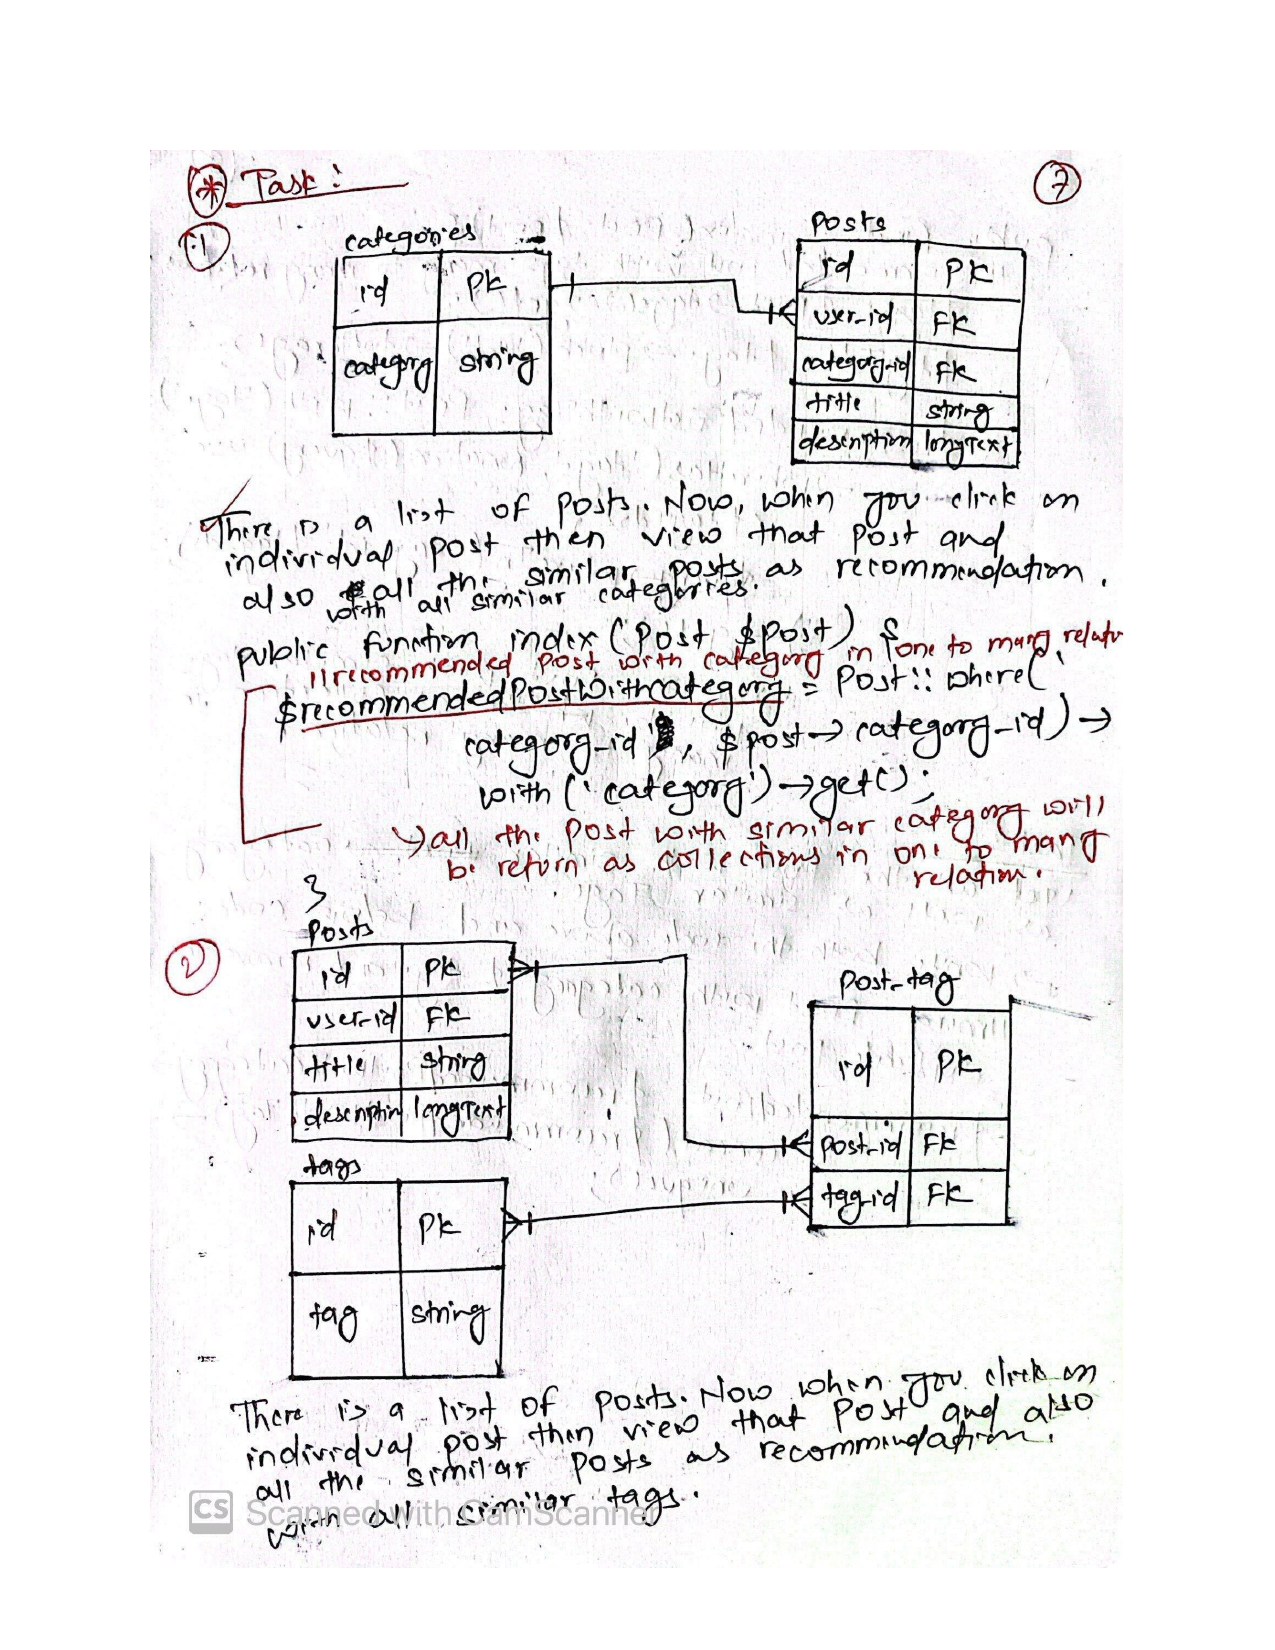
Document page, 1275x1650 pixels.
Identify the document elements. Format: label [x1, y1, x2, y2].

picture [150, 150, 1124, 1568]
